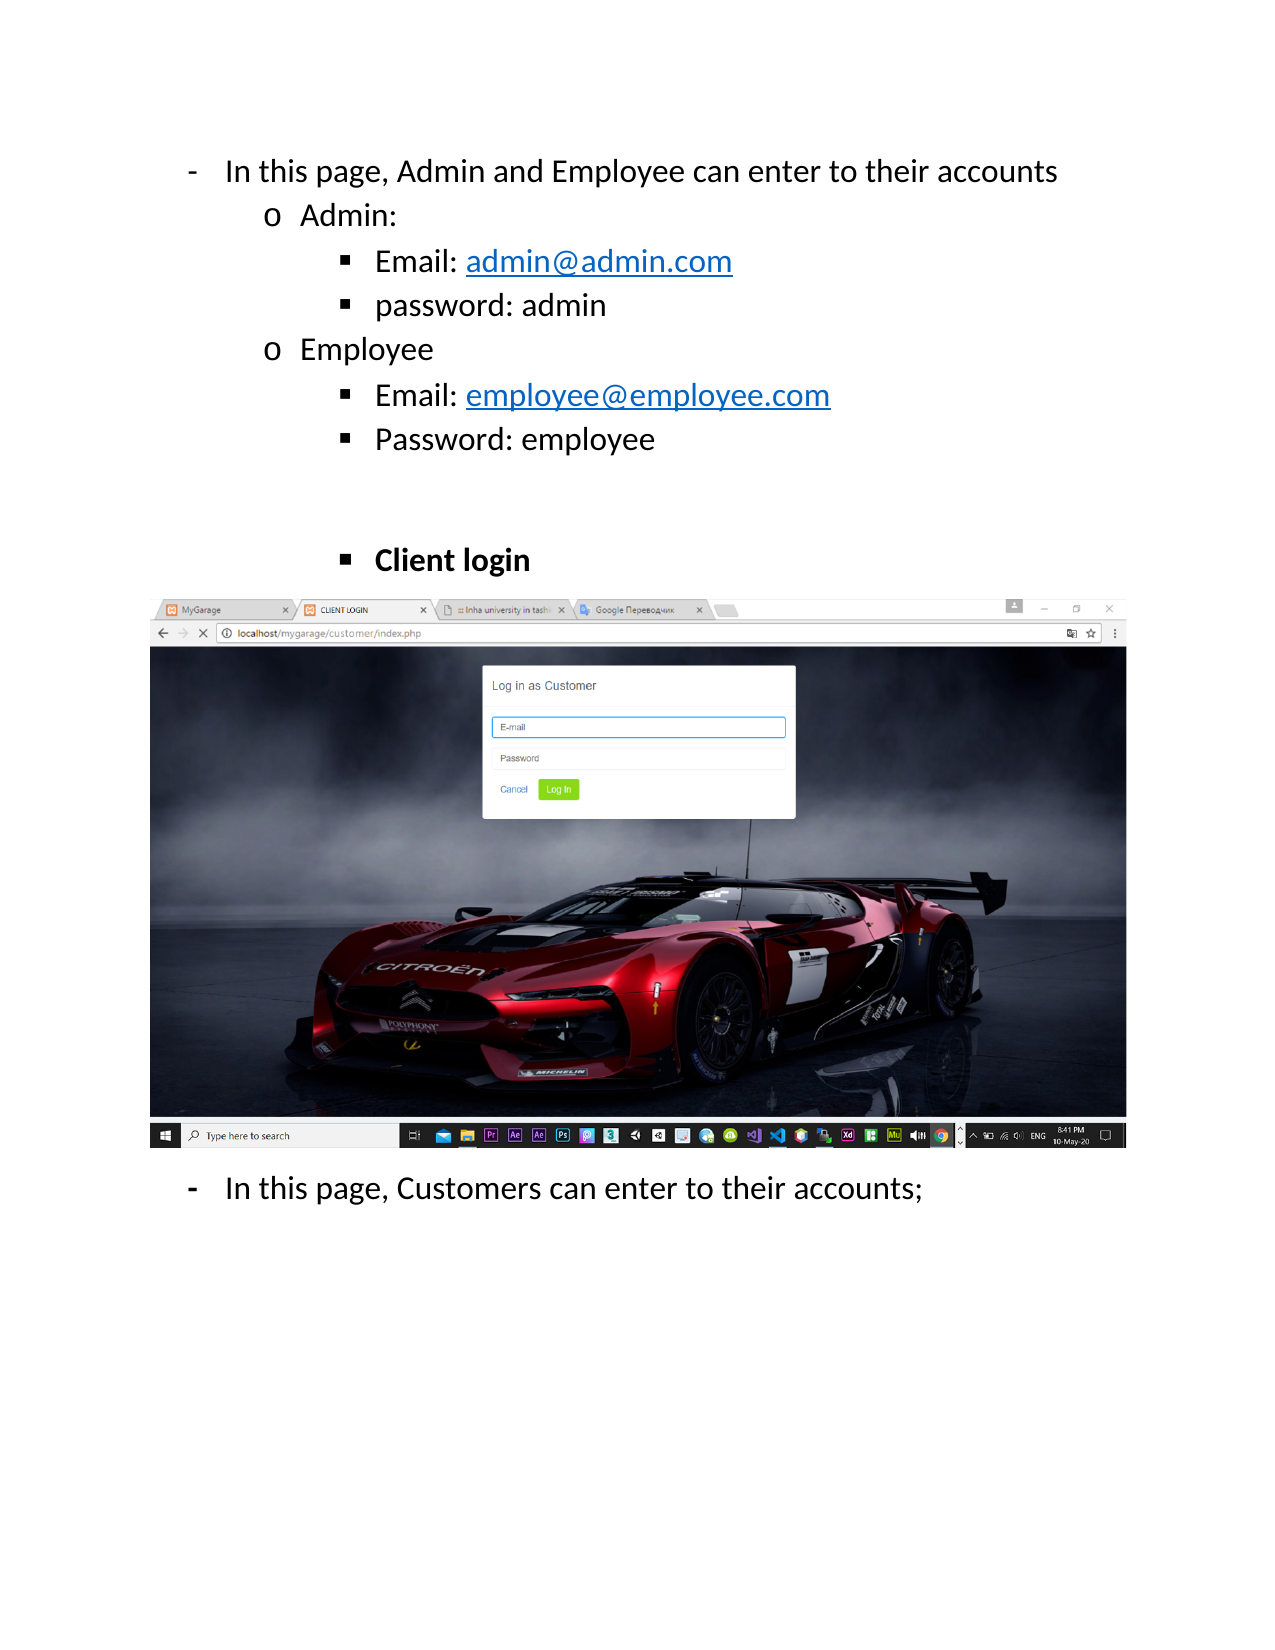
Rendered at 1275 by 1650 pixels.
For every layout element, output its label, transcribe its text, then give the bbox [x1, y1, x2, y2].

list password: admin [337, 284, 1125, 324]
list Email: employee@employee.com [337, 373, 1125, 414]
list Employee [262, 328, 1125, 370]
list Admin: [262, 194, 1125, 236]
list In this page, Customers can enter to their accounts; [187, 1167, 1125, 1207]
picture [150, 599, 1127, 1148]
list In this page, Admin and Employee can enter to their accounts [187, 150, 1125, 191]
list Client login [337, 539, 1125, 579]
list Email: admin@admin.com [337, 240, 1125, 281]
list Password: employee [337, 417, 1125, 458]
